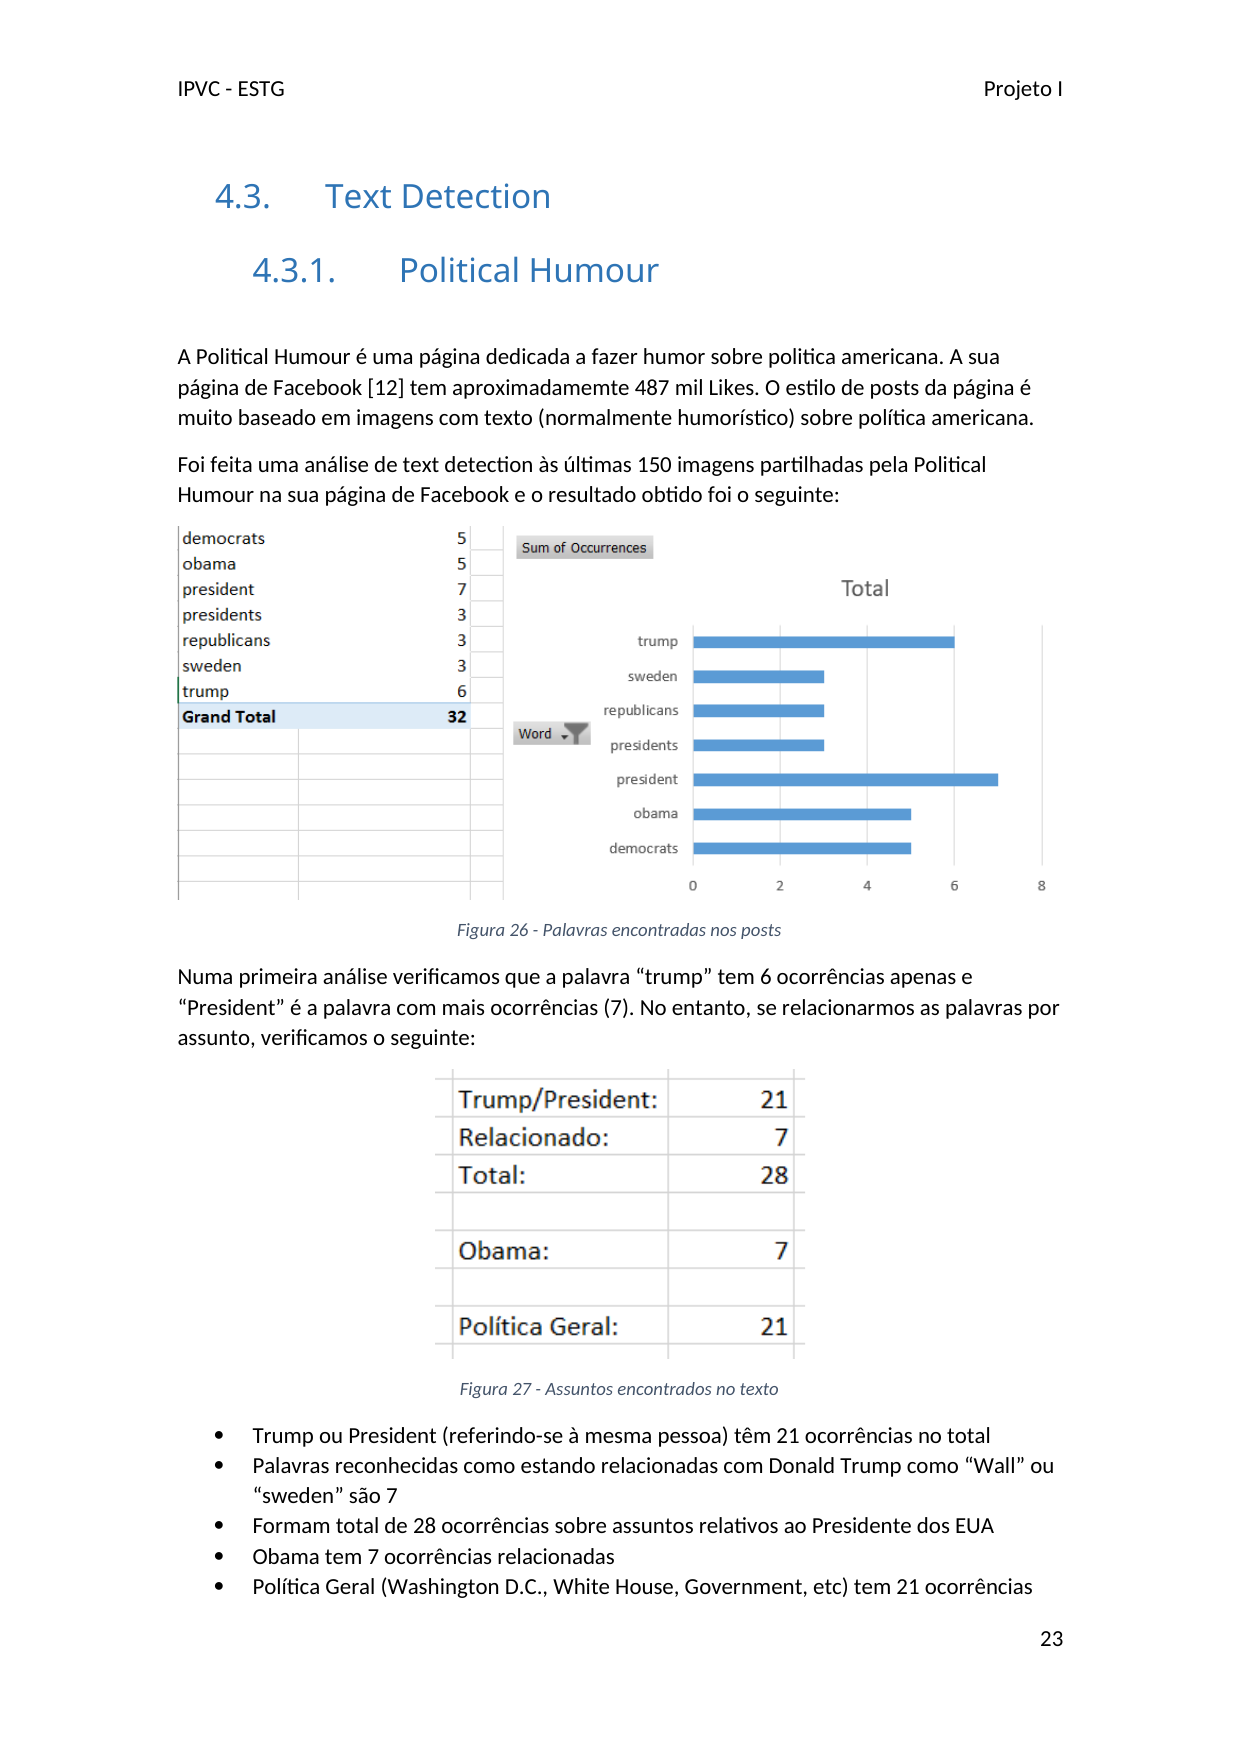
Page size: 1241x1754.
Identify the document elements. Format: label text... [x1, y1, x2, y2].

text Numa primeira análise verificamos que a palavra “trump” tem 6 ocorrências apenas e “President” é a palavra com mais ocorrências (7). No entanto, se relacionarmos as palavras por assunto, verificamos o seguinte: [177, 962, 1063, 1051]
subtitle Political Humour [252, 247, 1063, 292]
picture [177, 526, 1063, 900]
picture [435, 1069, 806, 1359]
list Palavras reconhecidas como estando relacionadas com Donald Trump como “Wall” ou “sweden” são 7 [215, 1451, 1063, 1509]
list Política Geral (Washington D.C., White House, Government, etc) tem 21 ocorrências [215, 1572, 1063, 1600]
text Foi feita uma análise de text detection às últimas 150 imagens partilhadas pela Political Humour na sua página de Facebook e o resultado obtido foi o seguinte: [177, 450, 1063, 508]
list Trump ou President (referindo-se à mesma pessoa) têm 21 ocorrências no total [215, 1421, 1063, 1449]
list Formam total de 28 ocorrências sobre assuntos relativos ao Presidente dos EUA [215, 1512, 1063, 1540]
subtitle Text Detection [215, 173, 1063, 218]
text A Political Humour é uma página dedicada a fazer humor sobre politica americana. A sua página de Facebook [12] tem aproximadamemte 487 mil Likes. O estilo de posts da página é muito baseado em imagens com texto (normalmente humorístico) sobre política americana. [177, 342, 1063, 431]
list Obama tem 7 ocorrências relacionadas [215, 1542, 1063, 1570]
